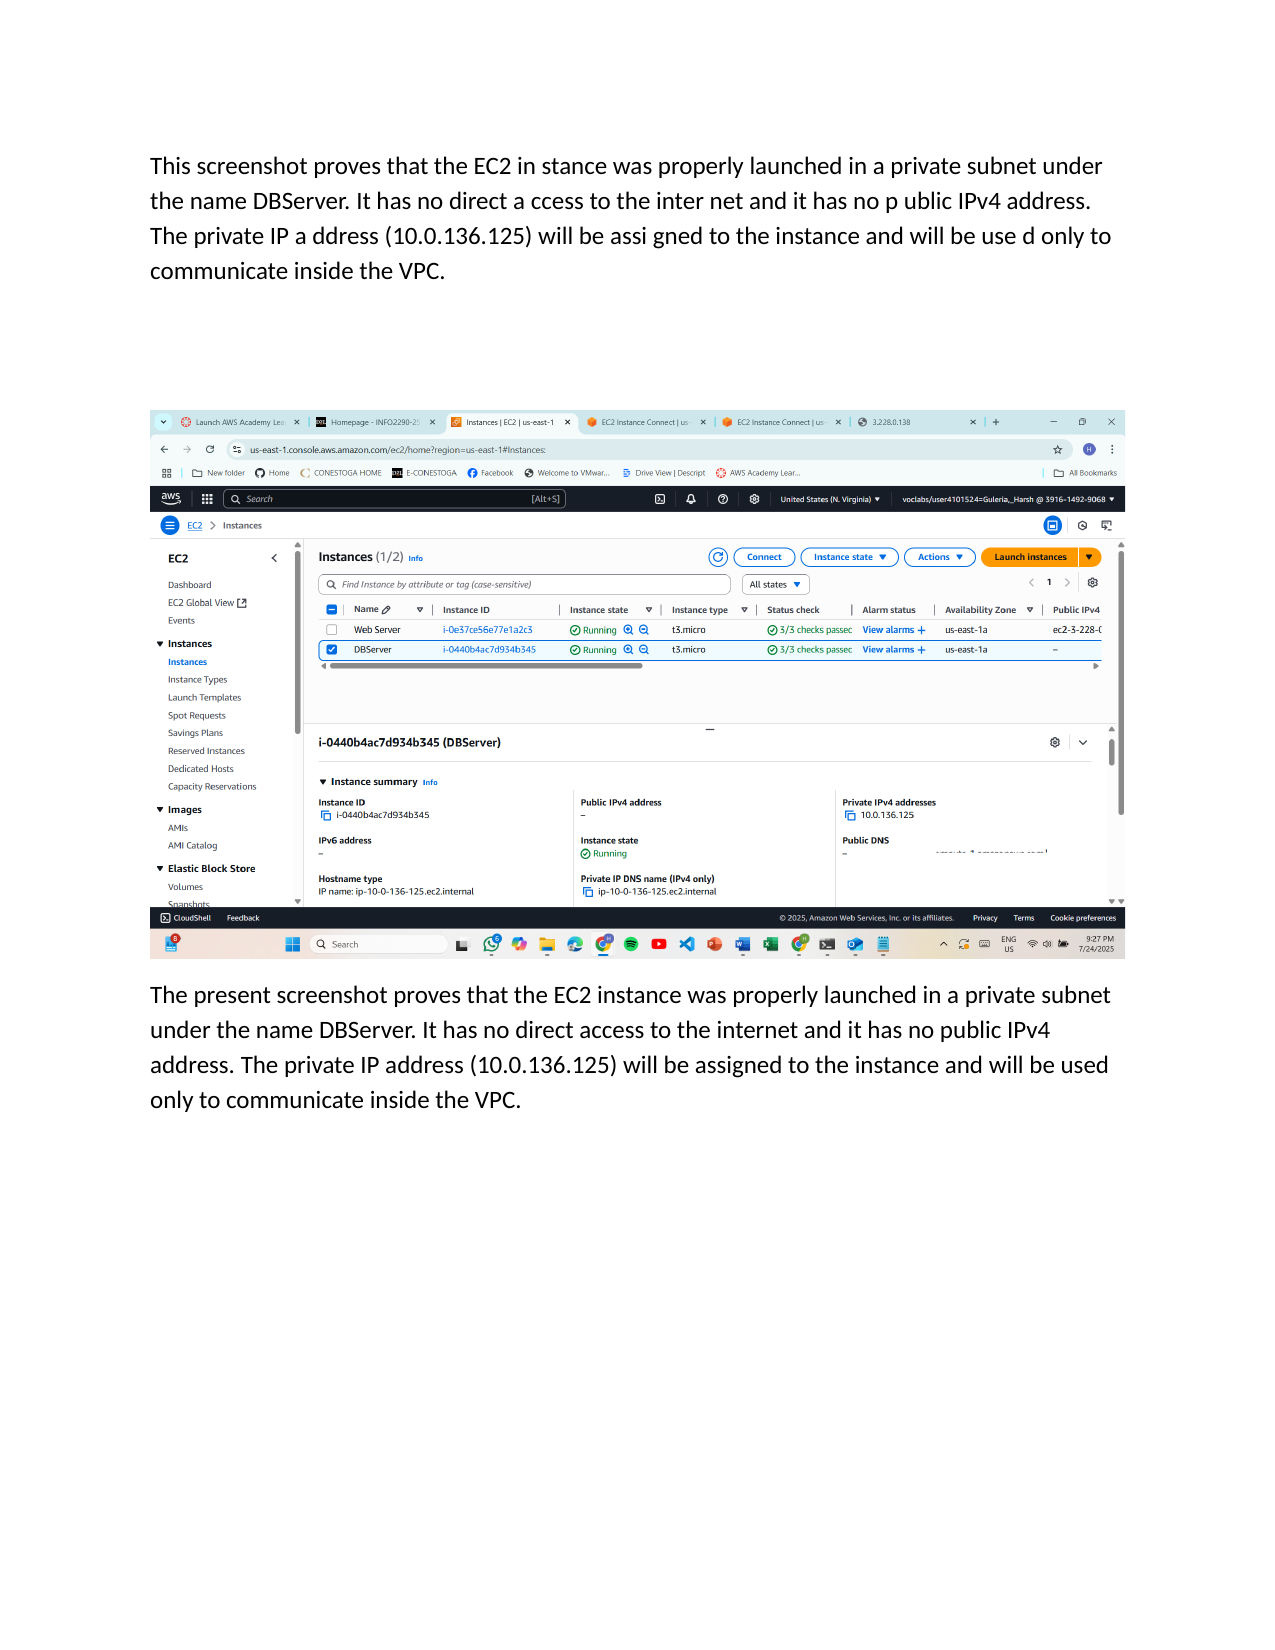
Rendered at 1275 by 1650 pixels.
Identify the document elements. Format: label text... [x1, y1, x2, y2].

text This screenshot proves that the EC2 in stance was properly launched in a private subnet under the name DBServer. It has no direct a ccess to the inter net and it has no p ublic IPv4 address. The private IP a ddress (10.0.136.125) will be assi gned to the instance and will be use d only to communicate inside the VPC. [150, 150, 1125, 286]
picture [150, 410, 1125, 959]
text The present screenshot proves that the EC2 instance was properly launched in a private subnet under the name DBServer. It has no direct access to the internet and it has no public IPv4 address. The private IP address (10.0.136.125) will be assigned to the instance and will be used only to communicate inside the VPC. [150, 979, 1125, 1115]
